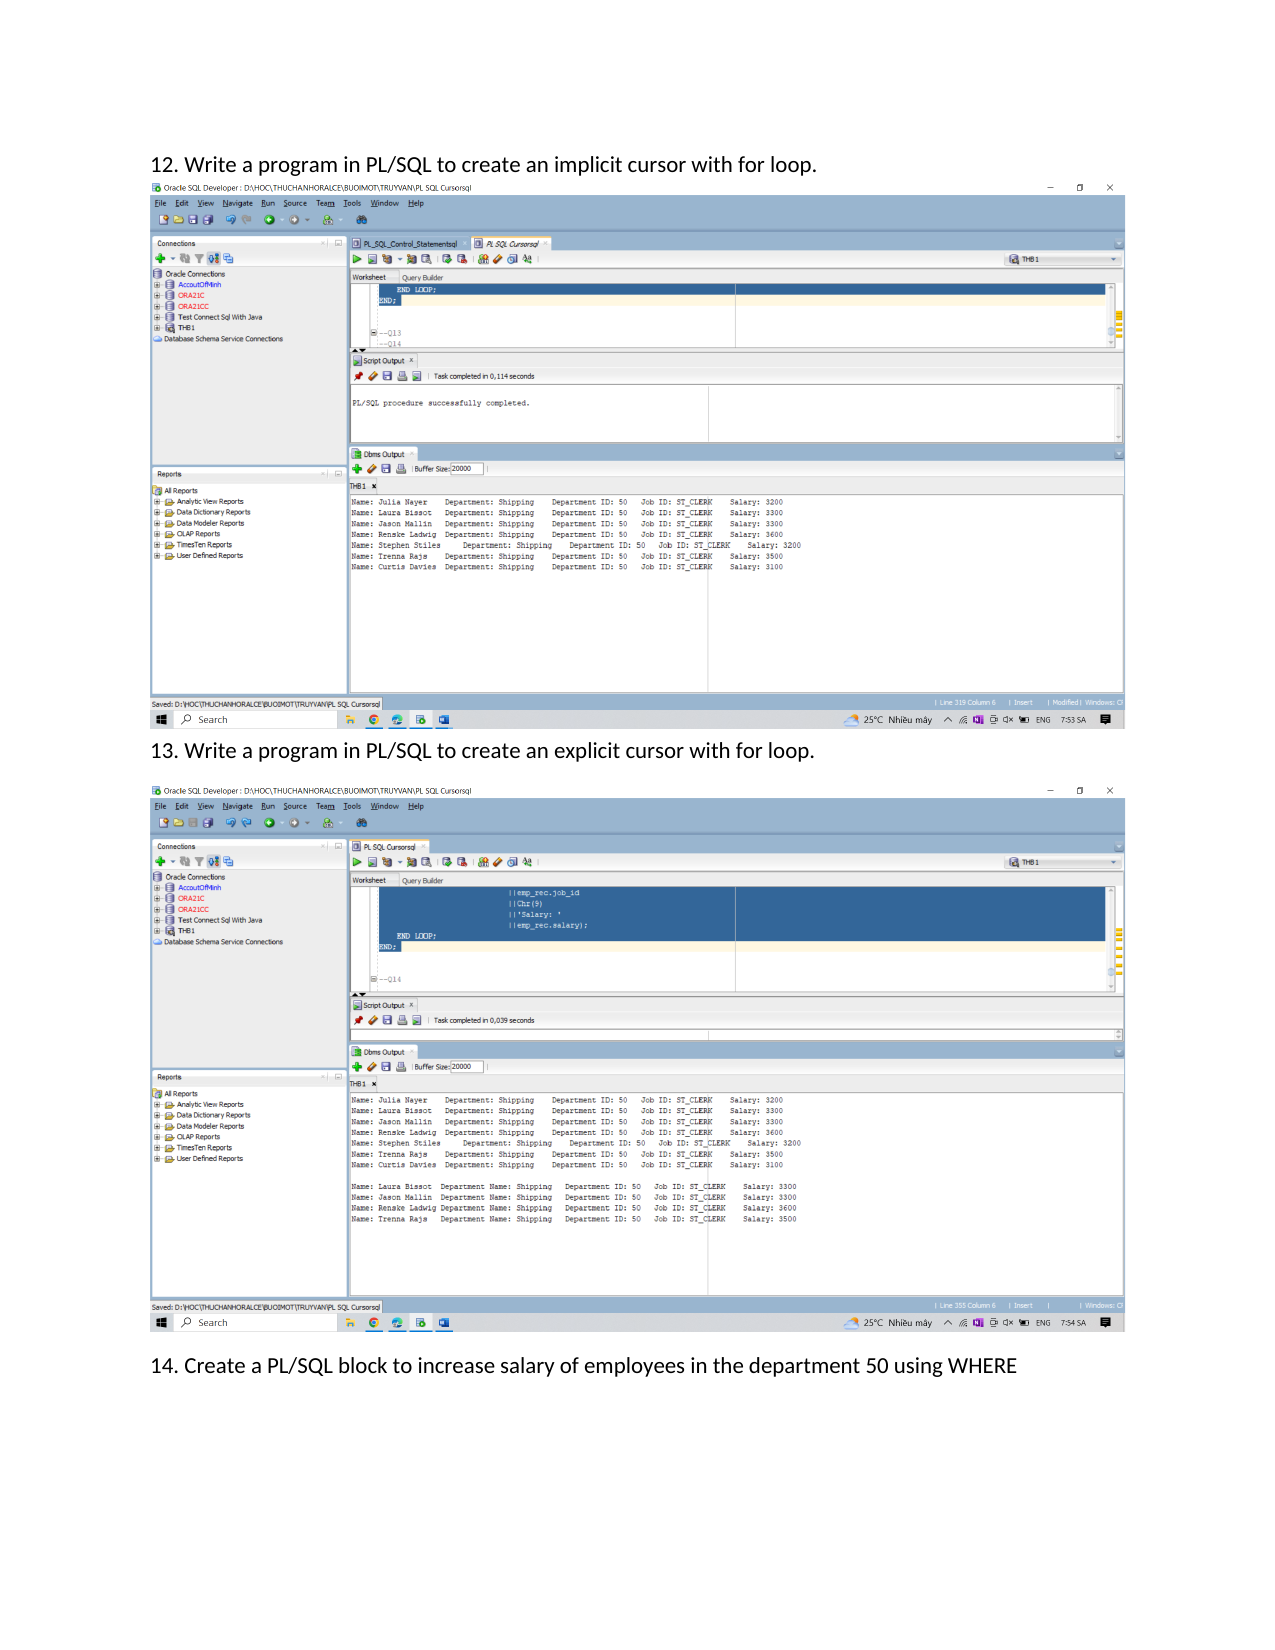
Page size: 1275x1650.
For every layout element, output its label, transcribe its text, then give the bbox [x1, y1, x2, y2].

text 12. Write a program in PL/SQL to create an implicit cursor with for loop. 13. Write a program in PL/SQL to create an explicit cursor with for loop. [150, 729, 1125, 764]
picture [150, 180, 1125, 729]
text 12. Write a program in PL/SQL to create an implicit cursor with for loop. 13. Write a program in PL/SQL to create an explicit cursor with for loop. [150, 150, 1125, 180]
picture [150, 783, 1125, 1332]
text 14. Create a PL/SQL block to increase salary of employees in the department 50 using WHERE [150, 1351, 1125, 1379]
